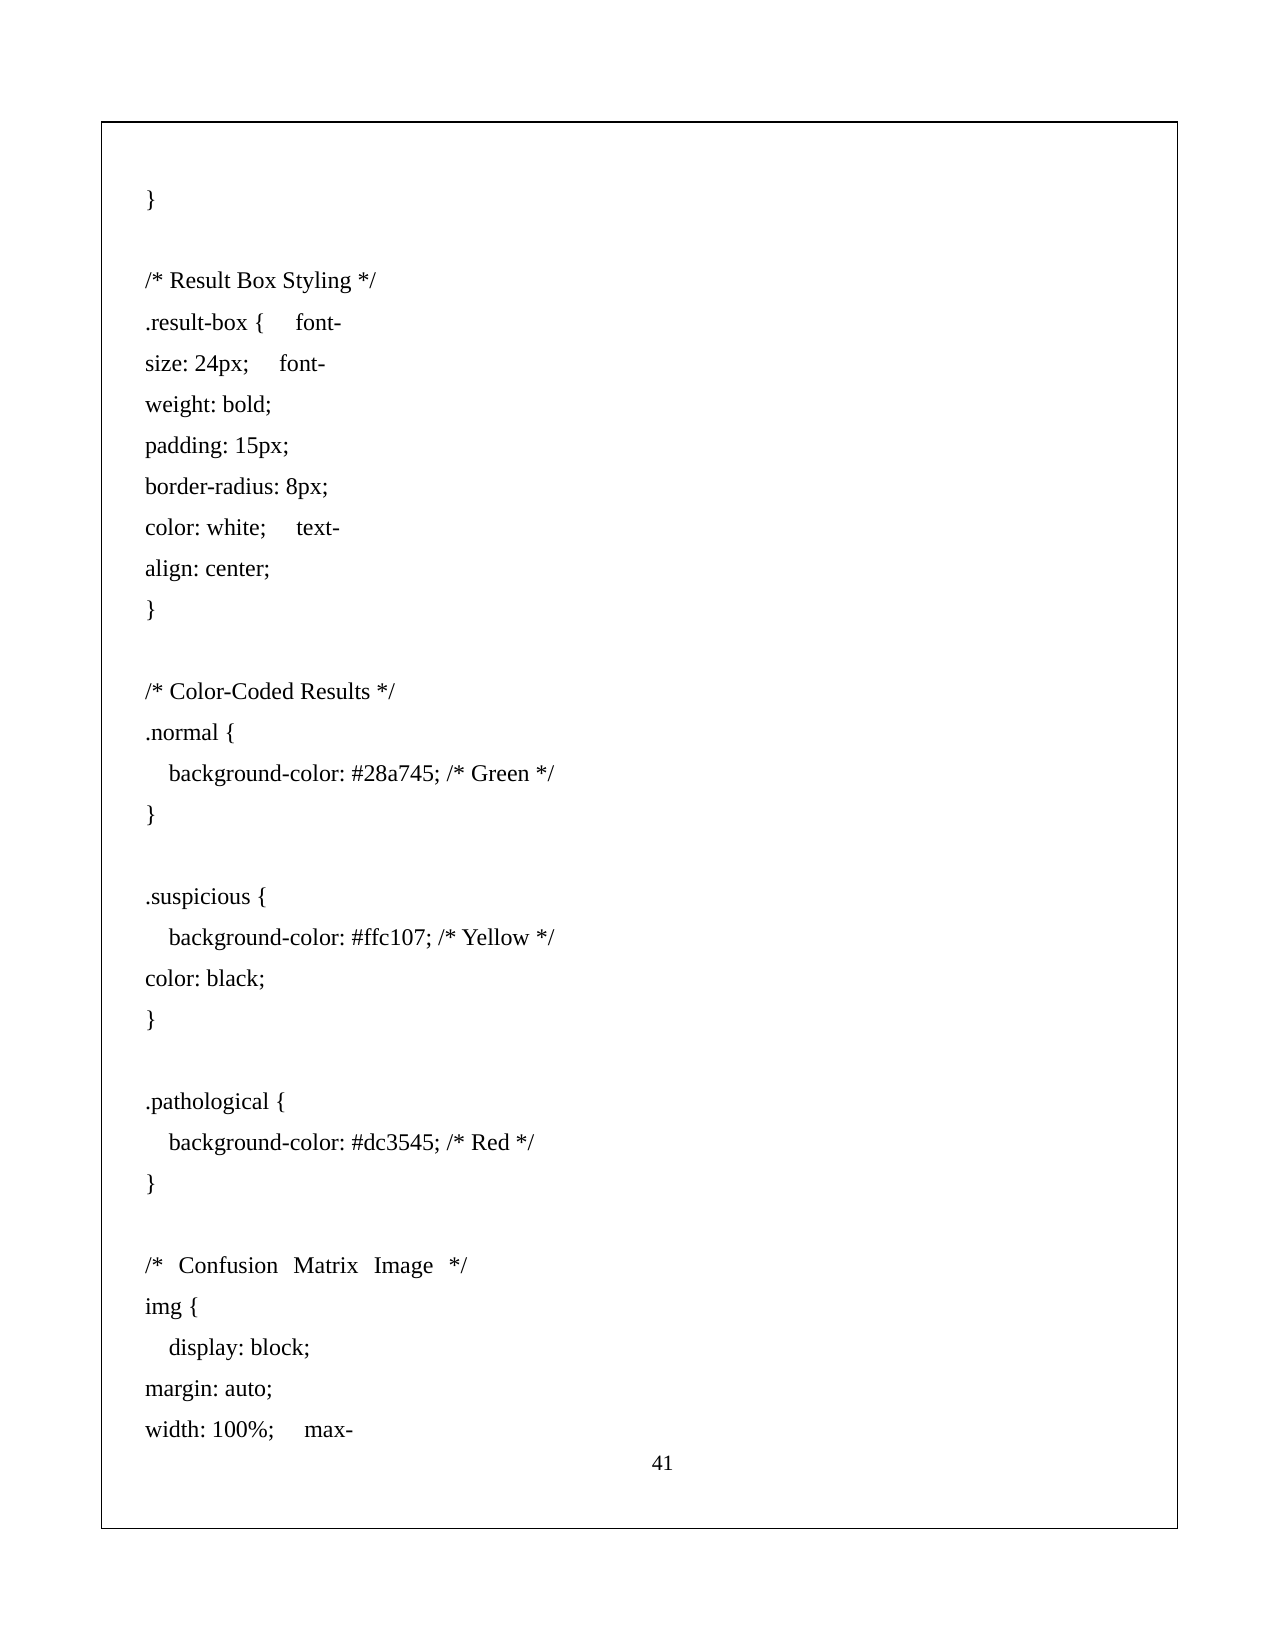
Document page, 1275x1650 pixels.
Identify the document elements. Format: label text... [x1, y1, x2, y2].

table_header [102, 123, 651, 1527]
table_header 41 [651, 123, 1177, 1527]
